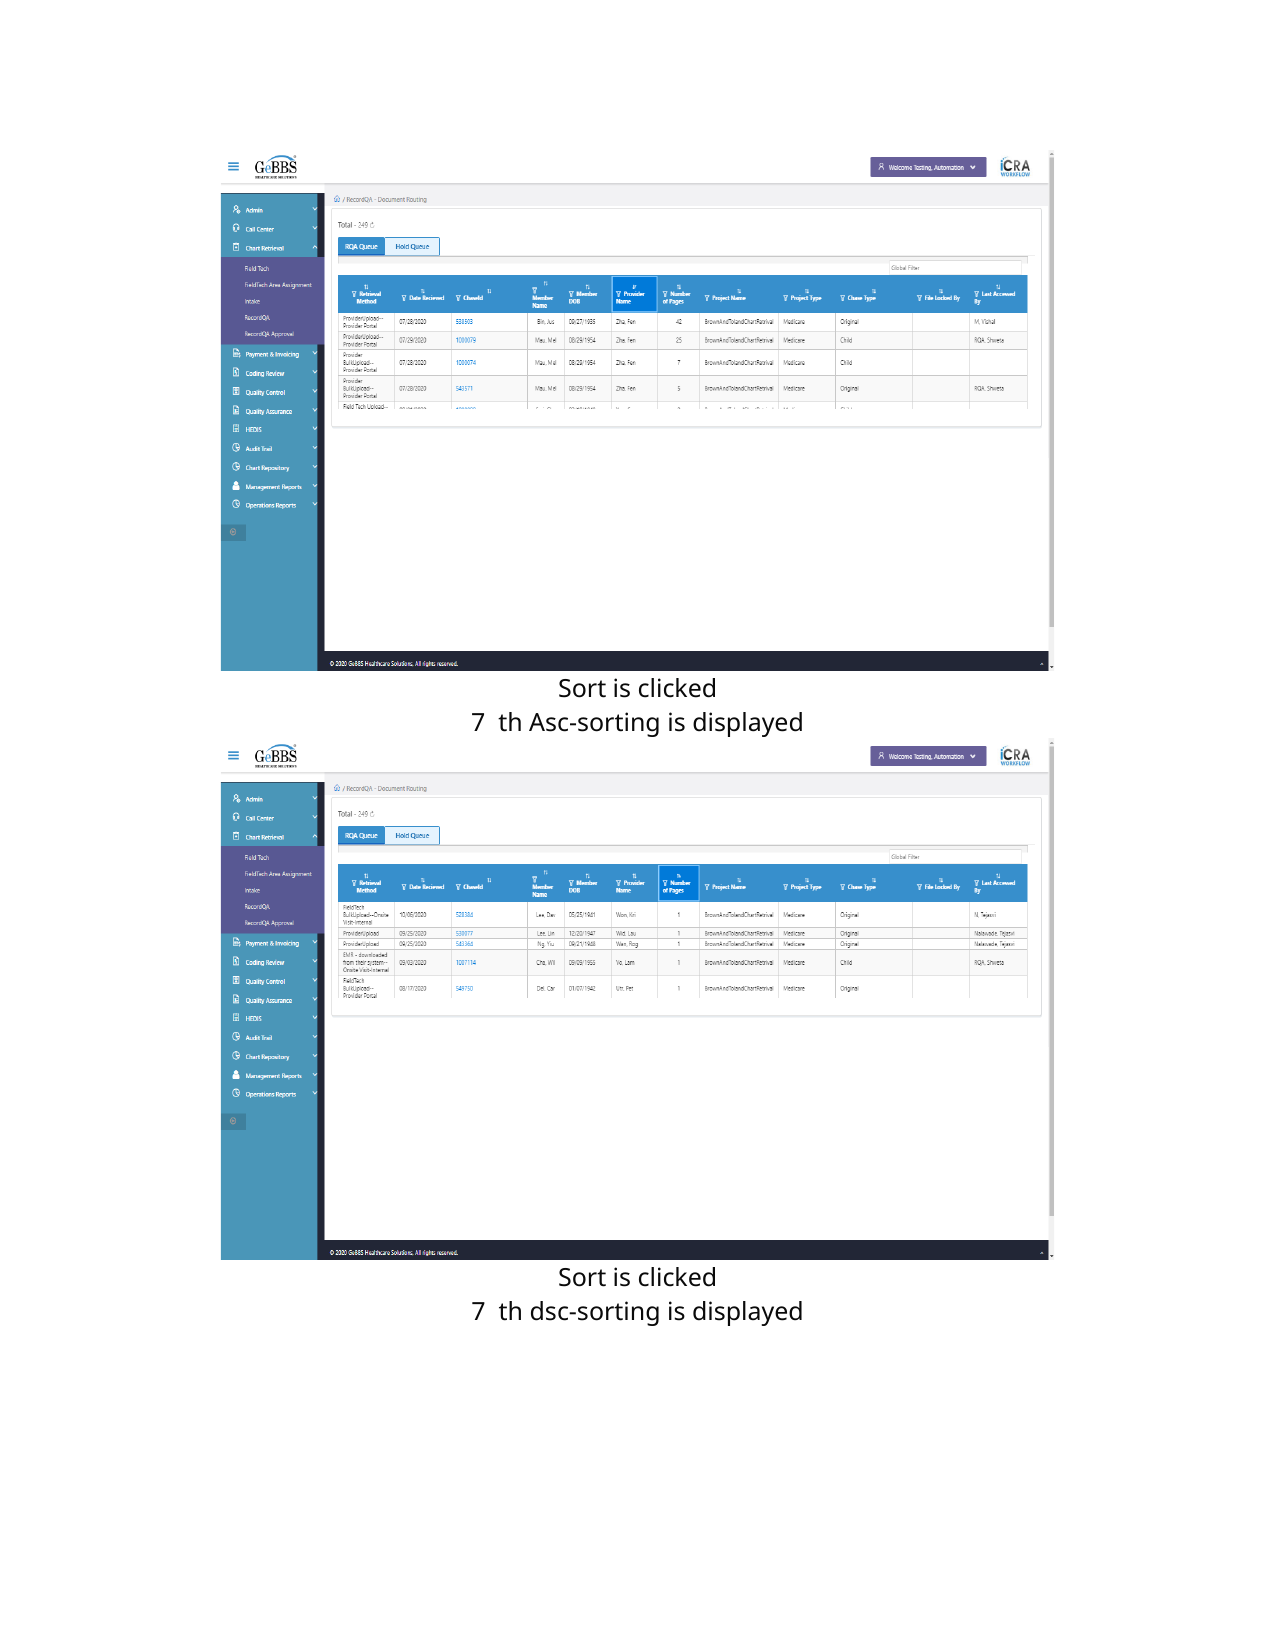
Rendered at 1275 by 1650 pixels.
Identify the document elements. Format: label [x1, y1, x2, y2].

text [150, 150, 1125, 1328]
picture [220, 738, 1055, 1260]
picture [220, 150, 1055, 671]
